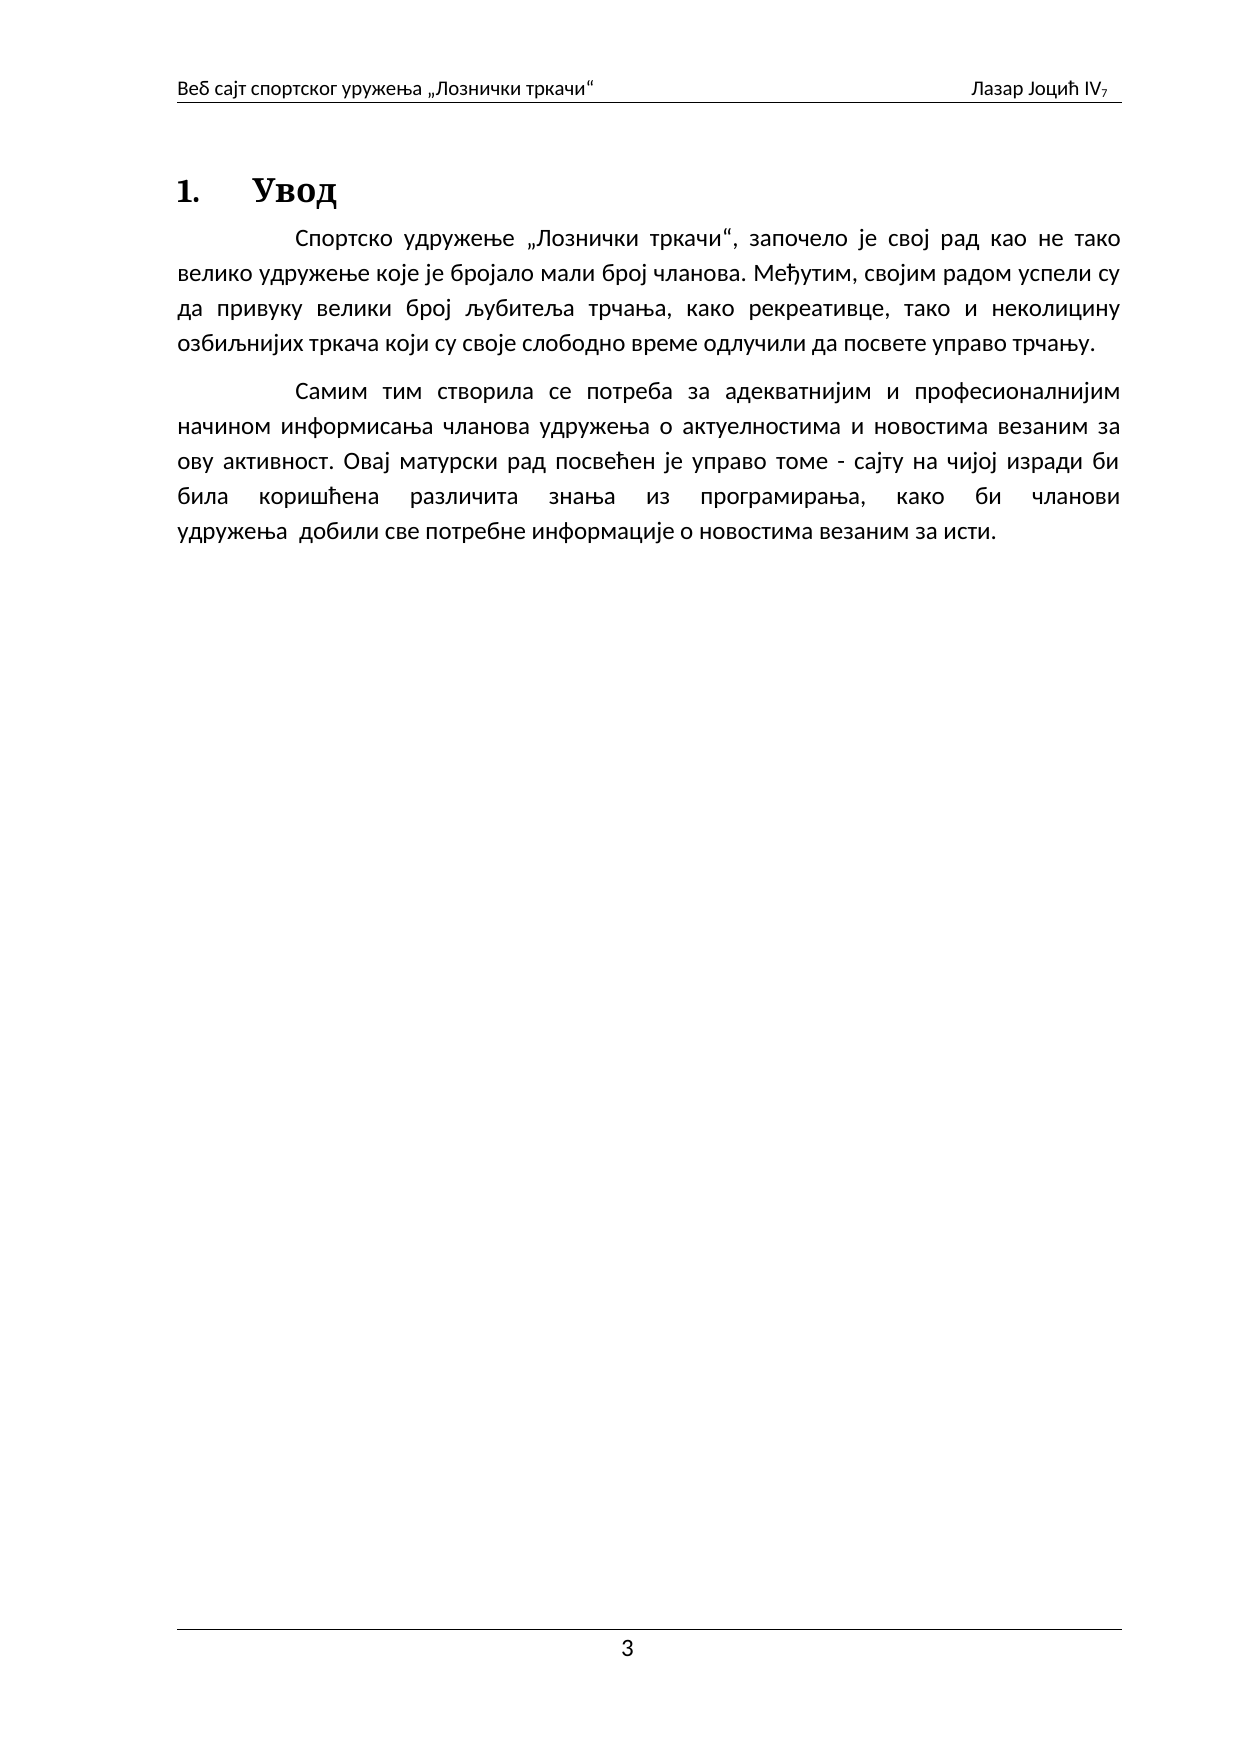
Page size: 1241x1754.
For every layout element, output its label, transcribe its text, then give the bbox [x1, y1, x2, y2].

subtitle Увод [177, 172, 1122, 210]
text Спортско удружење „Лознички тркачи“, започело је свој рад као не тако велико удружење које је бројало мали број чланова. Међутим, својим радом успели су да привуку велики број љубитеља трчања, како рекреативцe, тако и неколицину озбиљнијих тркача који су своје слободно време одлучили да посвете управо трчању. [177, 222, 1122, 358]
text Самим тим створила се потреба за адекватнијим и професионалнијим начином информисања чланова удружења о актуелностима и новостима везаним за ову активност. Овај матурски рад посвећен је управо томе - сајту на чијој изради би била коришћена различита знања из програмирања, како би чланови удружења добили све потребне информације о новостима везаним за исти. [177, 375, 1122, 545]
